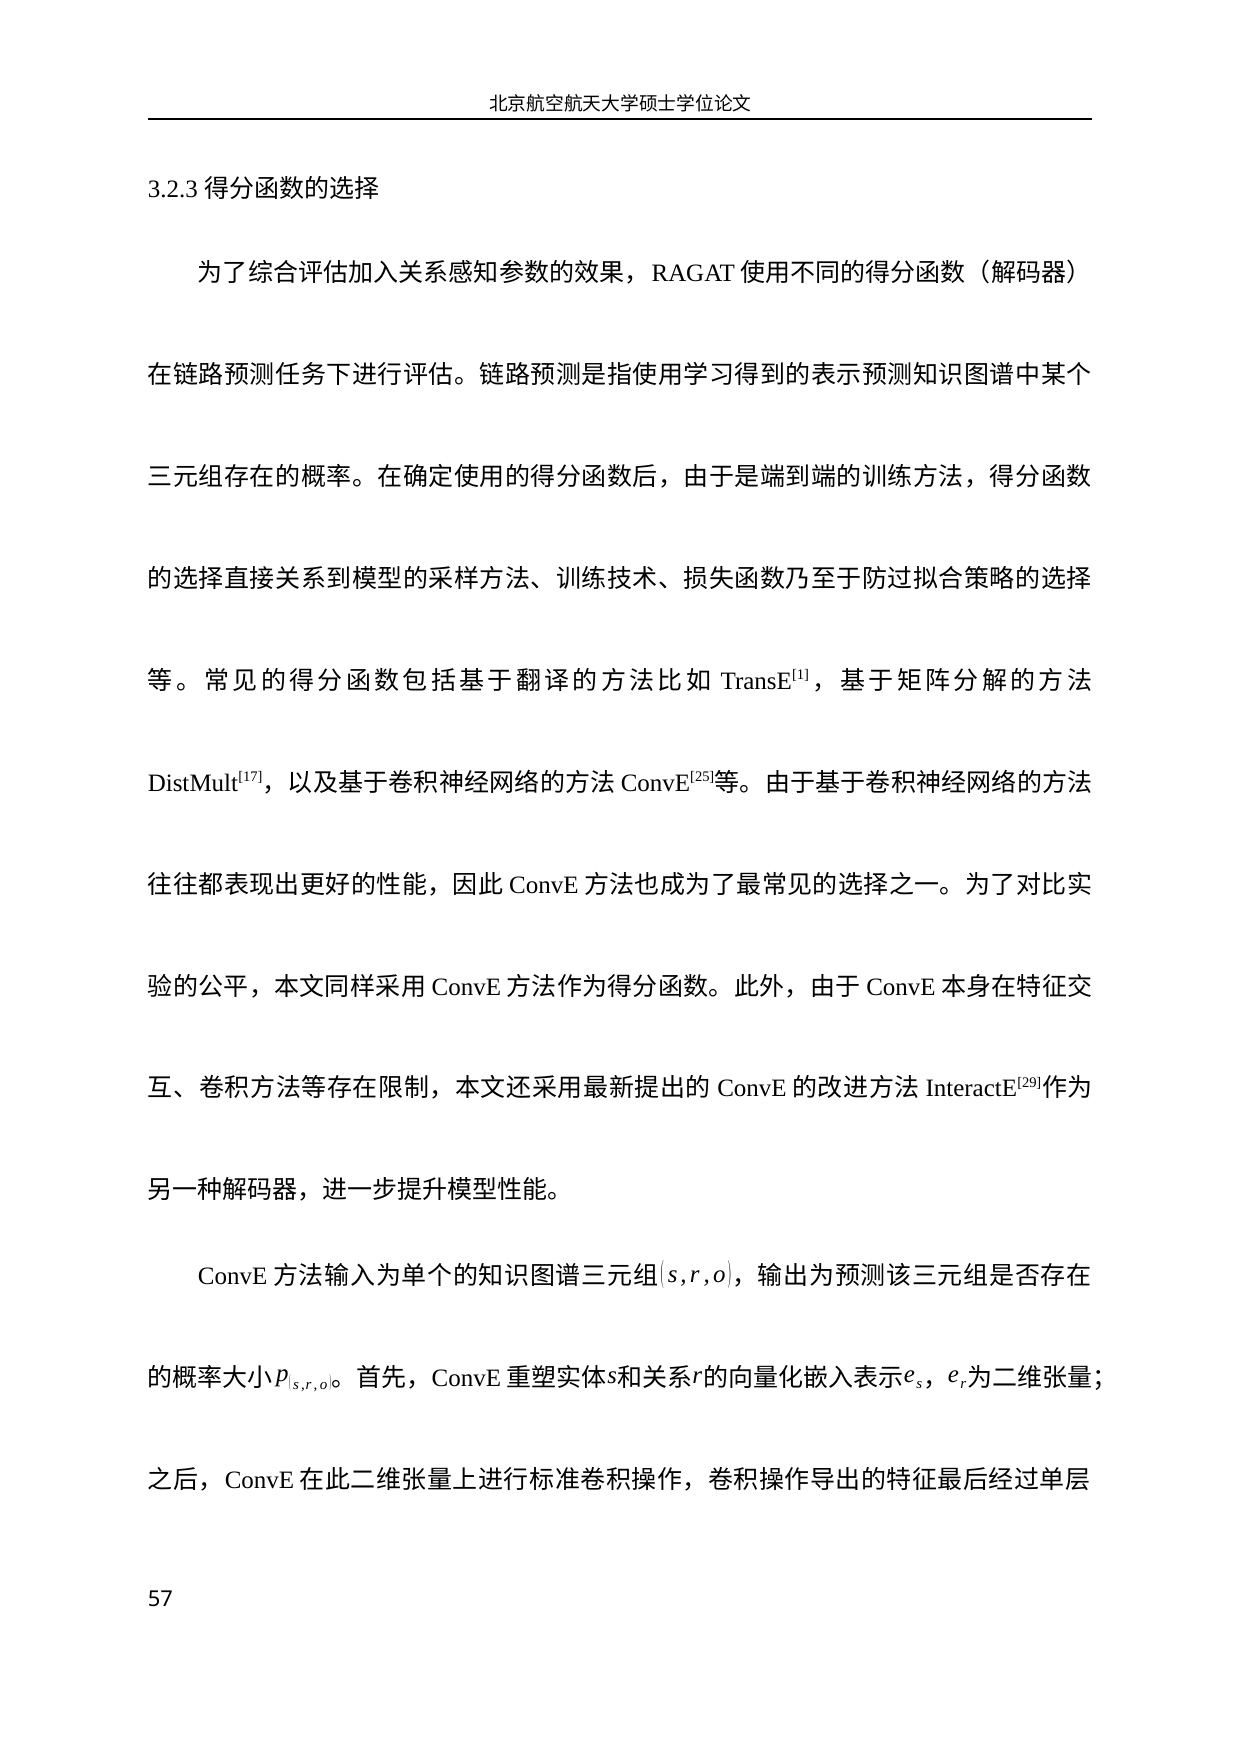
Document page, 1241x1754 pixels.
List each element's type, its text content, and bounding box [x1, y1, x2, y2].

text 为了综合评估加入关系感知参数的效果，RAGAT使用不同的得分函数（解码器）在链路预测任务下进行评估。链路预测是指使用学习得到的表示预测知识图谱中某个三元组存在的概率。在确定使用的得分函数后，由于是端到端的训练方法，得分函数的选择直接关系到模型的采样方法、训练技术、损失函数乃至于防过拟合策略的选择等。常见的得分函数包括基于翻译的方法比如TransE[1]，基于矩阵分解的方法DistMult[17]，以及基于卷积神经网络的方法ConvE[25]等。由于基于卷积神经网络的方法往往都表现出更好的性能，因此ConvE方法也成为了最常见的选择之一。为了对比实验的公平，本文同样采用ConvE方法作为得分函数。此外，由于ConvE本身在特征交互、卷积方法等存在限制，本文还采用最新提出的ConvE的改进方法InteractE[29]作为另一种解码器，进一步提升模型性能。 [148, 237, 1092, 1222]
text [148, 1240, 1092, 1512]
subtitle 3.2.3 得分函数的选择 [148, 152, 1092, 220]
